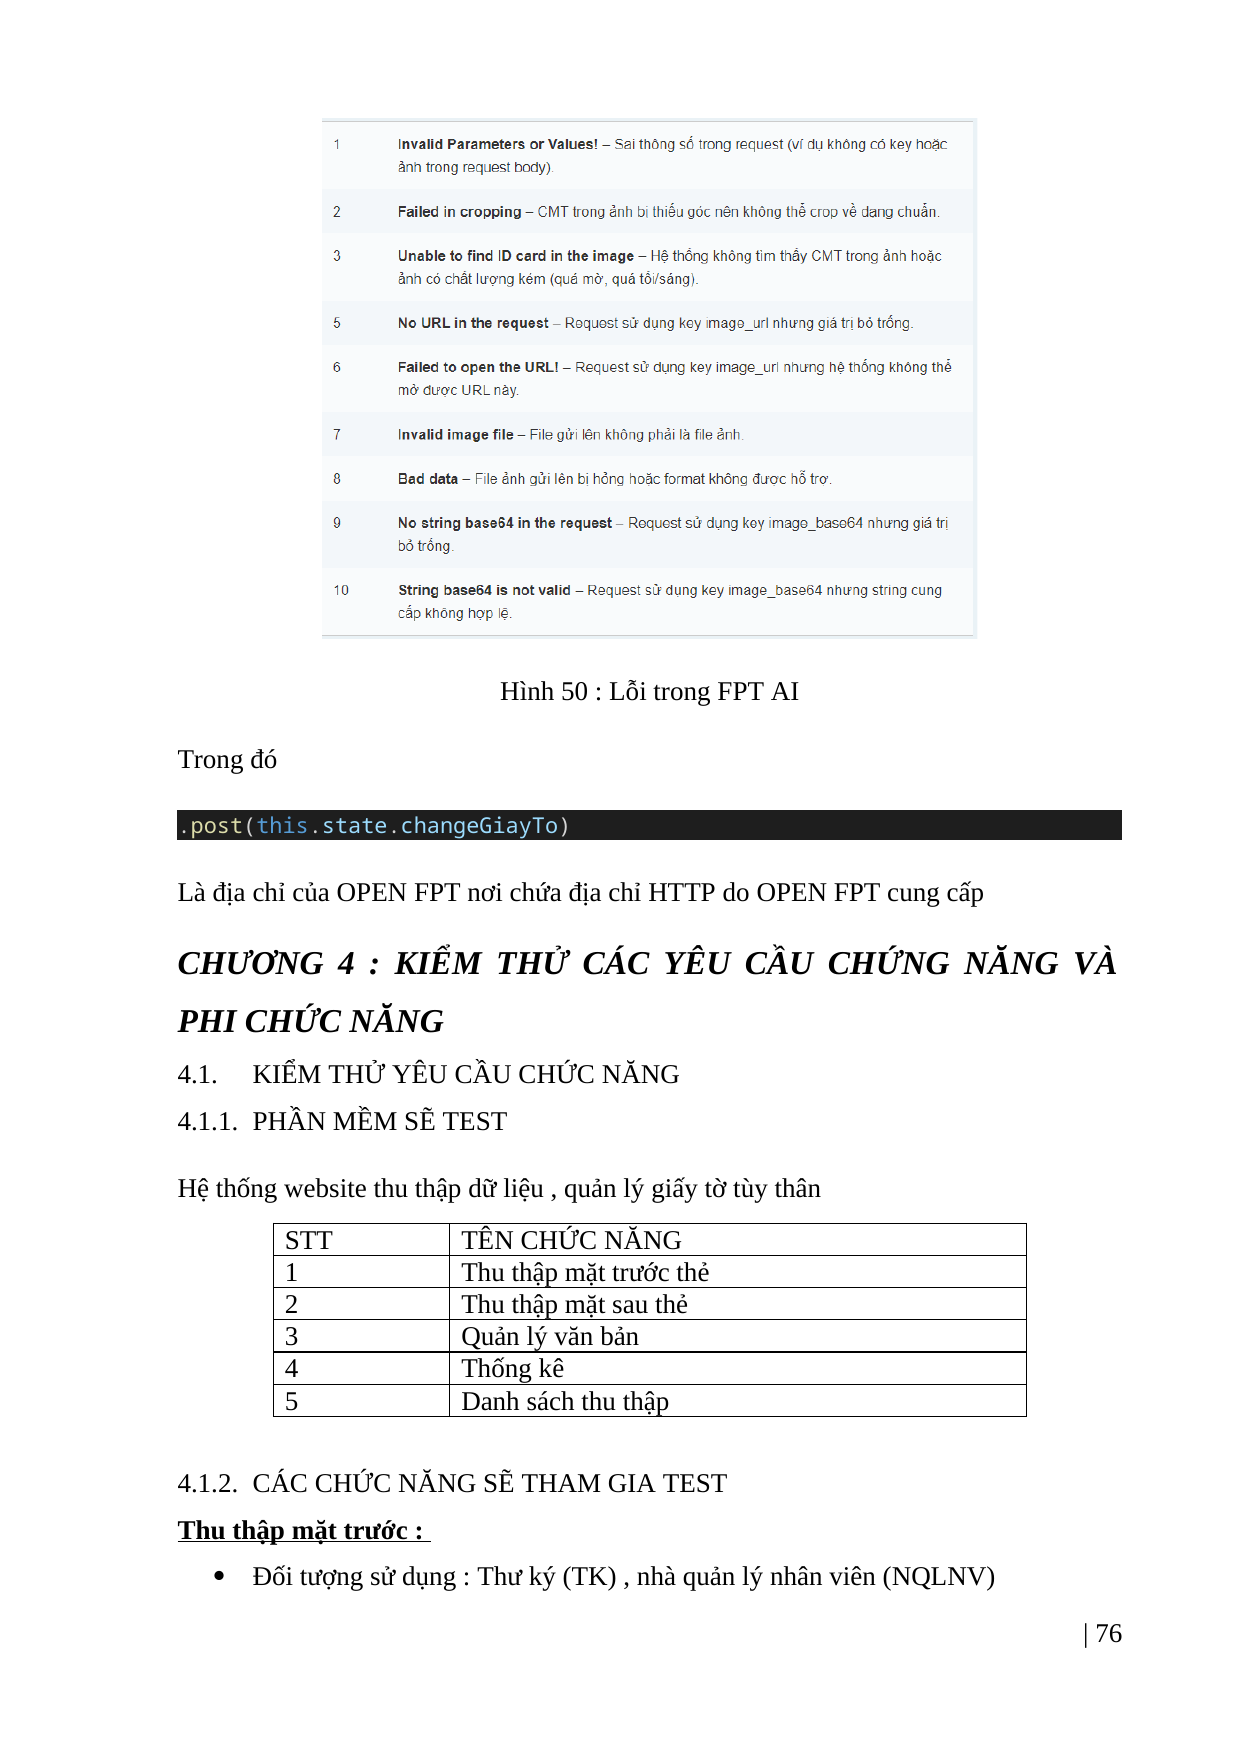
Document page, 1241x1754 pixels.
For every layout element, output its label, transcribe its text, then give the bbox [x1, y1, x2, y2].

table_cell Thống kê [450, 1353, 1026, 1384]
list Thu thập mặt trước : [177, 1514, 1122, 1545]
table_cell Thu thập mặt sau thẻ [450, 1288, 1026, 1319]
list KIỂM THỬ YÊU CẦU CHỨC NĂNG [177, 1058, 1122, 1089]
picture [322, 118, 978, 639]
table_cell Thu thập mặt trước thẻ [450, 1256, 1026, 1287]
list PHẦN MỀM SẼ TEST [177, 1105, 1122, 1136]
table_header TÊN CHỨC NĂNG [450, 1224, 1026, 1255]
text Hình 50 : Lỗi trong FPT AI [177, 675, 1122, 706]
table_cell 5 [274, 1385, 449, 1416]
text Là địa chỉ của OPEN FPT nơi chứa địa chỉ HTTP do OPEN FPT cung cấp [177, 876, 1122, 907]
list CÁC CHỨC NĂNG SẼ THAM GIA TEST [177, 1467, 1122, 1498]
list Đối tượng sử dụng : Thư ký (TK) , nhà quản lý nhân viên (NQLNV) [214, 1560, 1122, 1592]
list CHƯƠNG 4 : KIỂM THỬ CÁC YÊU CẦU CHỨNG NĂNG VÀ PHI CHỨC NĂNG [177, 943, 1122, 1039]
text .post(this.state.changeGiayTo) [177, 810, 1122, 840]
table_cell Danh sách thu thập [450, 1385, 1026, 1416]
text Hệ thống website thu thập dữ liệu , quản lý giấy tờ tùy thân [177, 1172, 1122, 1204]
table_cell 2 [274, 1288, 449, 1319]
table_cell 1 [274, 1256, 449, 1287]
table_cell 4 [274, 1353, 449, 1384]
table_cell 3 [274, 1320, 449, 1351]
text Trong đó [177, 743, 1122, 774]
table_cell Quản lý văn bản [450, 1320, 1026, 1351]
table_header STT [274, 1224, 449, 1255]
